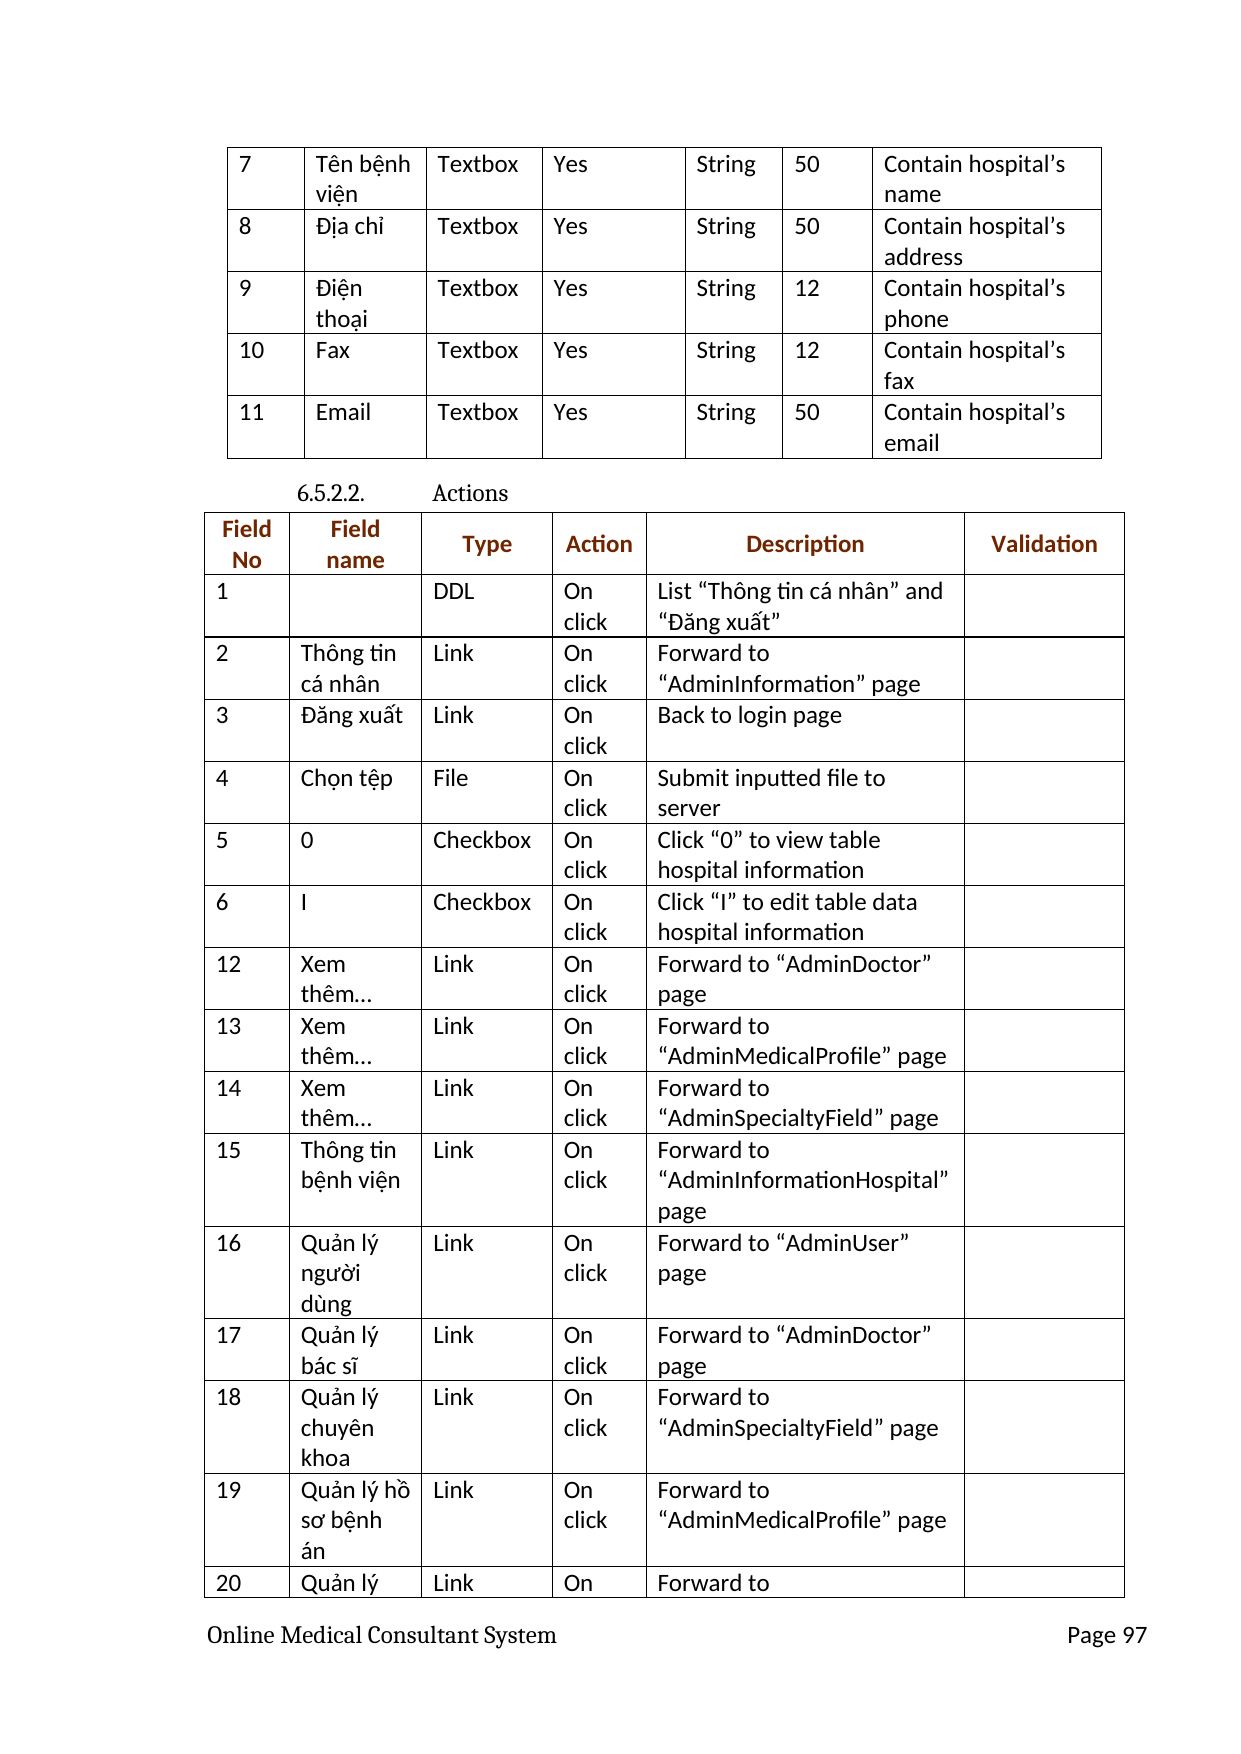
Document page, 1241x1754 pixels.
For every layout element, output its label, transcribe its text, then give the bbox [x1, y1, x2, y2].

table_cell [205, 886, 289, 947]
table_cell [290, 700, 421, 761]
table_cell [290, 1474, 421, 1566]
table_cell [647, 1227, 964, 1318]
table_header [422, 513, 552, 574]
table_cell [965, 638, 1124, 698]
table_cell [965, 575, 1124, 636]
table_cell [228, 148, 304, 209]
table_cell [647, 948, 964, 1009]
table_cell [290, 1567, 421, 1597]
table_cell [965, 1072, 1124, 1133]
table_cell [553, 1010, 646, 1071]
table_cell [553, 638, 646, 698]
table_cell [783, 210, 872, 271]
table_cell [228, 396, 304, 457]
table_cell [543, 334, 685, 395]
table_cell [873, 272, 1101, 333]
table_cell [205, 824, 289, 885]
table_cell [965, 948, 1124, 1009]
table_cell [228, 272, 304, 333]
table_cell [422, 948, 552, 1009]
subtitle Actions [282, 479, 1122, 508]
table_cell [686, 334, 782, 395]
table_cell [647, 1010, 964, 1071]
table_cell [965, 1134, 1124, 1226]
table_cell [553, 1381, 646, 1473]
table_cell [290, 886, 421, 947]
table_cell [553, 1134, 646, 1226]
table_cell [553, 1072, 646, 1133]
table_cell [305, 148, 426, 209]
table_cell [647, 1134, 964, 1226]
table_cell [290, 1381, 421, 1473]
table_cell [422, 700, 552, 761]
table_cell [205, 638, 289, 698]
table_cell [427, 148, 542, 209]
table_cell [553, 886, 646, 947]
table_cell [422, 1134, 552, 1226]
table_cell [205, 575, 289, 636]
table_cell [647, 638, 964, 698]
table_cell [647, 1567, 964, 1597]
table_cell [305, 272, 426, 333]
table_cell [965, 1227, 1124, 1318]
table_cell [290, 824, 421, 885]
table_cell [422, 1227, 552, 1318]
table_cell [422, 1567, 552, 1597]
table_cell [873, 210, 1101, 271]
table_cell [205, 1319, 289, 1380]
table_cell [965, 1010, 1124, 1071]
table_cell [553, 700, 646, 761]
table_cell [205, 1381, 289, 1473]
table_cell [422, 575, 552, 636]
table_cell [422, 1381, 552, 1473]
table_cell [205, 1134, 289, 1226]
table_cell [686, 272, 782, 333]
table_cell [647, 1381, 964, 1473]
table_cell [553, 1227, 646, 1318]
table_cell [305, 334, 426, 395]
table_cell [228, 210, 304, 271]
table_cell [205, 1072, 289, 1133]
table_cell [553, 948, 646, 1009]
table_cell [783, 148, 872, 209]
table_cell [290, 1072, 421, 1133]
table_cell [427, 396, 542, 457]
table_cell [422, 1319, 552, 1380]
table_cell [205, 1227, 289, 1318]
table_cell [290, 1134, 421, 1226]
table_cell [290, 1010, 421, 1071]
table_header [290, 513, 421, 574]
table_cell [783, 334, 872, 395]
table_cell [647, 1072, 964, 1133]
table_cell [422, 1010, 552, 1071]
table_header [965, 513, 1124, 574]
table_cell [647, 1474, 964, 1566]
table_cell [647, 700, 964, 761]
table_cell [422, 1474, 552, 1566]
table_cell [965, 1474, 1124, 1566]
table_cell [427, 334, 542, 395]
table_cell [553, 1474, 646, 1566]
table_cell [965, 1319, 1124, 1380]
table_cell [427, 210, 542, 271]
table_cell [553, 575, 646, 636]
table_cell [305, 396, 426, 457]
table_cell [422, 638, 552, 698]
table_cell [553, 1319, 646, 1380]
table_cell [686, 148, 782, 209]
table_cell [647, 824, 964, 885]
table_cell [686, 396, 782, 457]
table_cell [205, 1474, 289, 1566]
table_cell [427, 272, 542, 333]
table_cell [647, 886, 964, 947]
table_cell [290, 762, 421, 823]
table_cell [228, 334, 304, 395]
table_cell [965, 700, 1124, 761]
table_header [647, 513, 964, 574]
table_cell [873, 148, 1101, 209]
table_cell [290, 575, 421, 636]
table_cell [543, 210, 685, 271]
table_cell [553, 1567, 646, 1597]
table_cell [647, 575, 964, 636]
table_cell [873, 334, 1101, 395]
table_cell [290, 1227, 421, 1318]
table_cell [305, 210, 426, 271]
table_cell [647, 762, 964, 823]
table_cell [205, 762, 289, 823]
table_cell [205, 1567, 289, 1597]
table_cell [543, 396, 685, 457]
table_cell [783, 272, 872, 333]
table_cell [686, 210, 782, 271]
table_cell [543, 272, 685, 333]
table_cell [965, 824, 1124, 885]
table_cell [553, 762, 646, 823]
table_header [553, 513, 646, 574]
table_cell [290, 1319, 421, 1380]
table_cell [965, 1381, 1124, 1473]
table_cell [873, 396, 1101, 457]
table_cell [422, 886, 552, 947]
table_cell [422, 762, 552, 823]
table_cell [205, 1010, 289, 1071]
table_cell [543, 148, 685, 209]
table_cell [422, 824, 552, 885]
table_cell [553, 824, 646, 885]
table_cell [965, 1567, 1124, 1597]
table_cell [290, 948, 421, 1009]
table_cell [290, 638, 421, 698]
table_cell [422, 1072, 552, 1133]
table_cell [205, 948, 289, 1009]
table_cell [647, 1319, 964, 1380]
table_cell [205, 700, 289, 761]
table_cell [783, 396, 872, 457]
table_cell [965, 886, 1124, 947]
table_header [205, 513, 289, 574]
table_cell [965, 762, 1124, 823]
